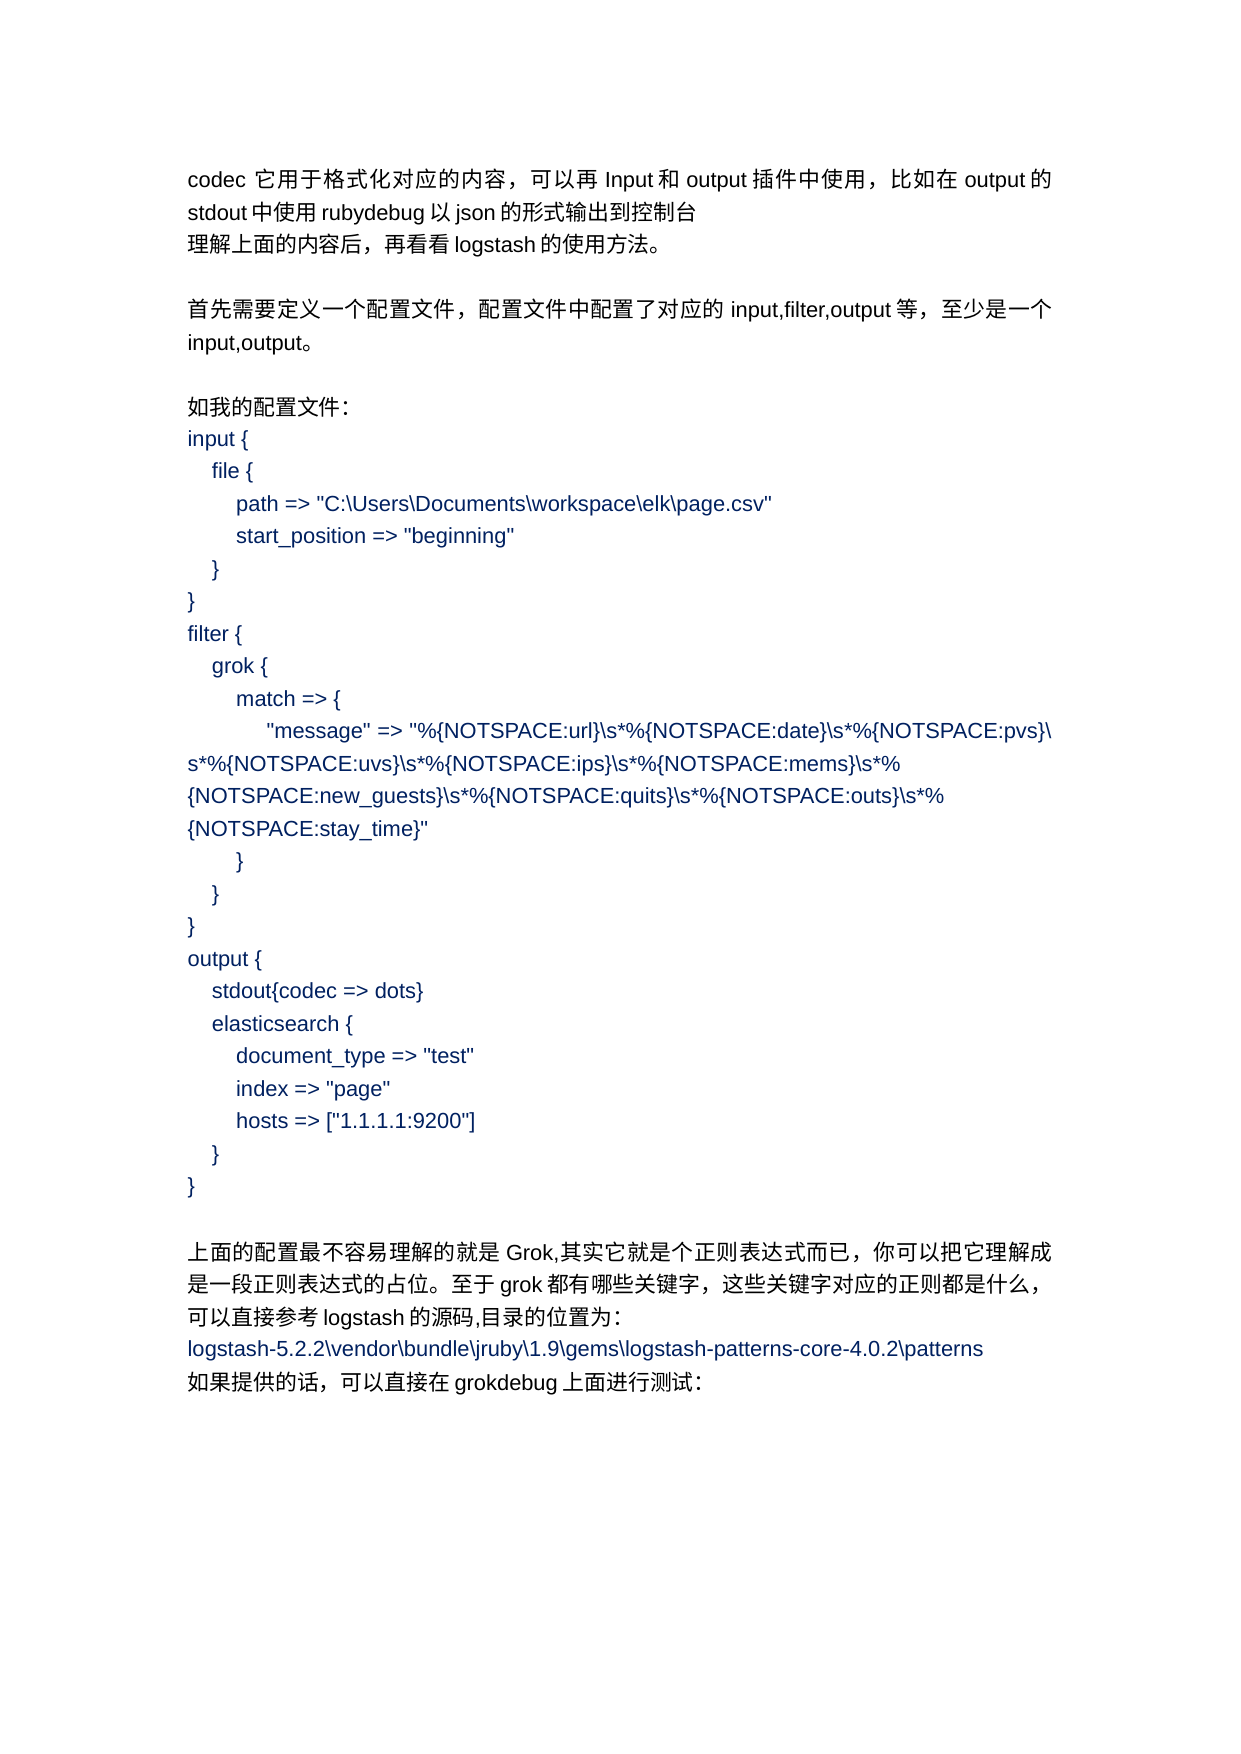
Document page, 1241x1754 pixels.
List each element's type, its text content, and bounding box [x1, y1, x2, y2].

list "message" => "%{NOTSPACE:url}\s*%{NOTSPACE:date}\s*%{NOTSPACE:pvs}\s*%{NOTSPACE:uvs}\s*%{NOTSPACE:ips}\s*%{NOTSPACE:mems}\s*%{NOTSPACE:new_guests}\s*%{NOTSPACE:quits}\s*%{NOTSPACE:outs}\s*%{NOTSPACE:stay_time}" [187, 714, 1053, 844]
list 如果提供的话，可以直接在grokdebug上面进行测试： [187, 1364, 1053, 1397]
list filter { [187, 617, 1053, 649]
list elasticsearch { [187, 1007, 1053, 1039]
list path => "C:\Users\Documents\workspace\elk\page.csv" [187, 487, 1053, 519]
list document_type => "test" [187, 1039, 1053, 1072]
list } [187, 584, 1053, 617]
list } [187, 1137, 1053, 1169]
list 如我的配置文件： [187, 389, 1053, 422]
list stdout{codec => dots} [187, 974, 1053, 1007]
list 上面的配置最不容易理解的就是Grok,其实它就是个正则表达式而已，你可以把它理解成是一段正则表达式的占位。至于grok都有哪些关键字，这些关键字对应的正则都是什么，可以直接参考logstash的源码,目录的位置为： [187, 1234, 1053, 1332]
list grok { [187, 649, 1053, 682]
list 首先需要定义一个配置文件，配置文件中配置了对应的input,filter,output等，至少是一个input,output。 [187, 292, 1053, 357]
list 理解上面的内容后，再看看logstash的使用方法。 [187, 227, 1053, 259]
list index => "page" [187, 1072, 1053, 1104]
list } [187, 909, 1053, 942]
list codec 它用于格式化对应的内容，可以再Input和output插件中使用，比如在output的stdout中使用rubydebug以json的形式输出到控制台 [187, 162, 1053, 227]
list hosts => ["1.1.1.1:9200"] [187, 1104, 1053, 1137]
list } [187, 877, 1053, 909]
list input { [187, 422, 1053, 454]
list } [187, 1169, 1053, 1202]
list start_position => "beginning" [187, 519, 1053, 552]
list } [187, 844, 1053, 877]
list file { [187, 454, 1053, 487]
list } [187, 552, 1053, 584]
list match => { [187, 682, 1053, 714]
list output { [187, 942, 1053, 974]
list logstash-5.2.2\vendor\bundle\jruby\1.9\gems\logstash-patterns-core-4.0.2\patterns [187, 1332, 1053, 1364]
